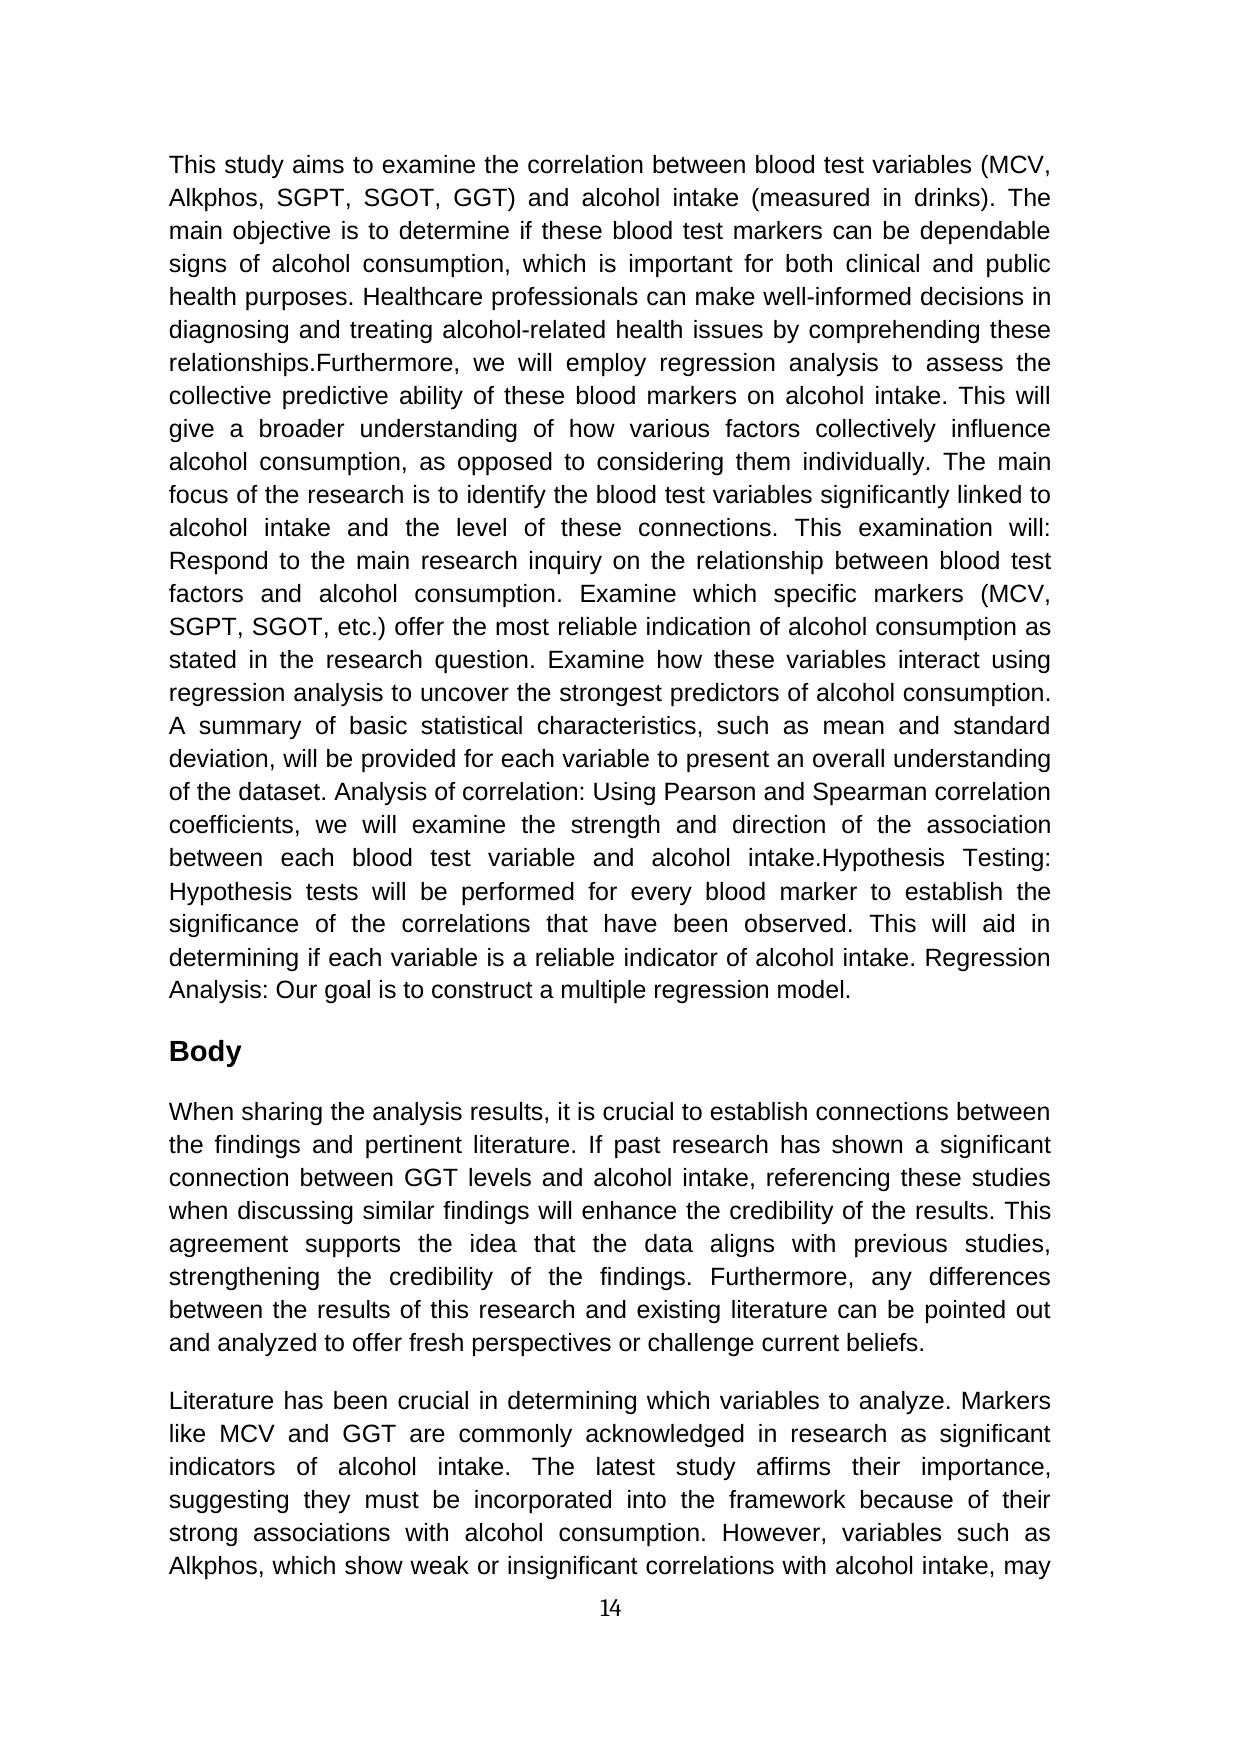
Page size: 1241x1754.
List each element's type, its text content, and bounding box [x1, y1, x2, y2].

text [169, 1386, 1053, 1580]
text Body [169, 1033, 1053, 1067]
text When sharing the analysis results, it is crucial to establish connections between the findings and pertinent literature. If past research has shown a significant connection between GGT levels and alcohol intake, referencing these studies when discussing similar findings will enhance the credibility of the results. This agreement supports the idea that the data aligns with previous studies, strengthening the credibility of the findings. Furthermore, any differences between the results of this research and existing literature can be pointed out and analyzed to offer fresh perspectives or challenge current beliefs. [169, 1097, 1053, 1357]
text This study aims to examine the correlation between blood test variables (MCV, Alkphos, SGPT, SGOT, GGT) and alcohol intake (measured in drinks). The main objective is to determine if these blood test markers can be dependable signs of alcohol consumption, which is important for both clinical and public health purposes. Healthcare professionals can make well-informed decisions in diagnosing and treating alcohol-related health issues by comprehending these relationships.Furthermore, we will employ regression analysis to assess the collective predictive ability of these blood markers on alcohol intake. This will give a broader understanding of how various factors collectively influence alcohol consumption, as opposed to considering them individually. The main focus of the research is to identify the blood test variables significantly linked to alcohol intake and the level of these connections. This examination will: Respond to the main research inquiry on the relationship between blood test factors and alcohol consumption. Examine which specific markers (MCV, SGPT, SGOT, etc.) offer the most reliable indication of alcohol consumption as stated in the research question. Examine how these variables interact using regression analysis to uncover the strongest predictors of alcohol consumption. A summary of basic statistical characteristics, such as mean and standard deviation, will be provided for each variable to present an overall understanding of the dataset. Analysis of correlation: Using Pearson and Spearman correlation coefficients, we will examine the strength and direction of the association between each blood test variable and alcohol intake.Hypothesis Testing: Hypothesis tests will be performed for every blood marker to establish the significance of the correlations that have been observed. This will aid in determining if each variable is a reliable indicator of alcohol intake. Regression Analysis: Our goal is to construct a multiple regression model. [169, 150, 1053, 1004]
